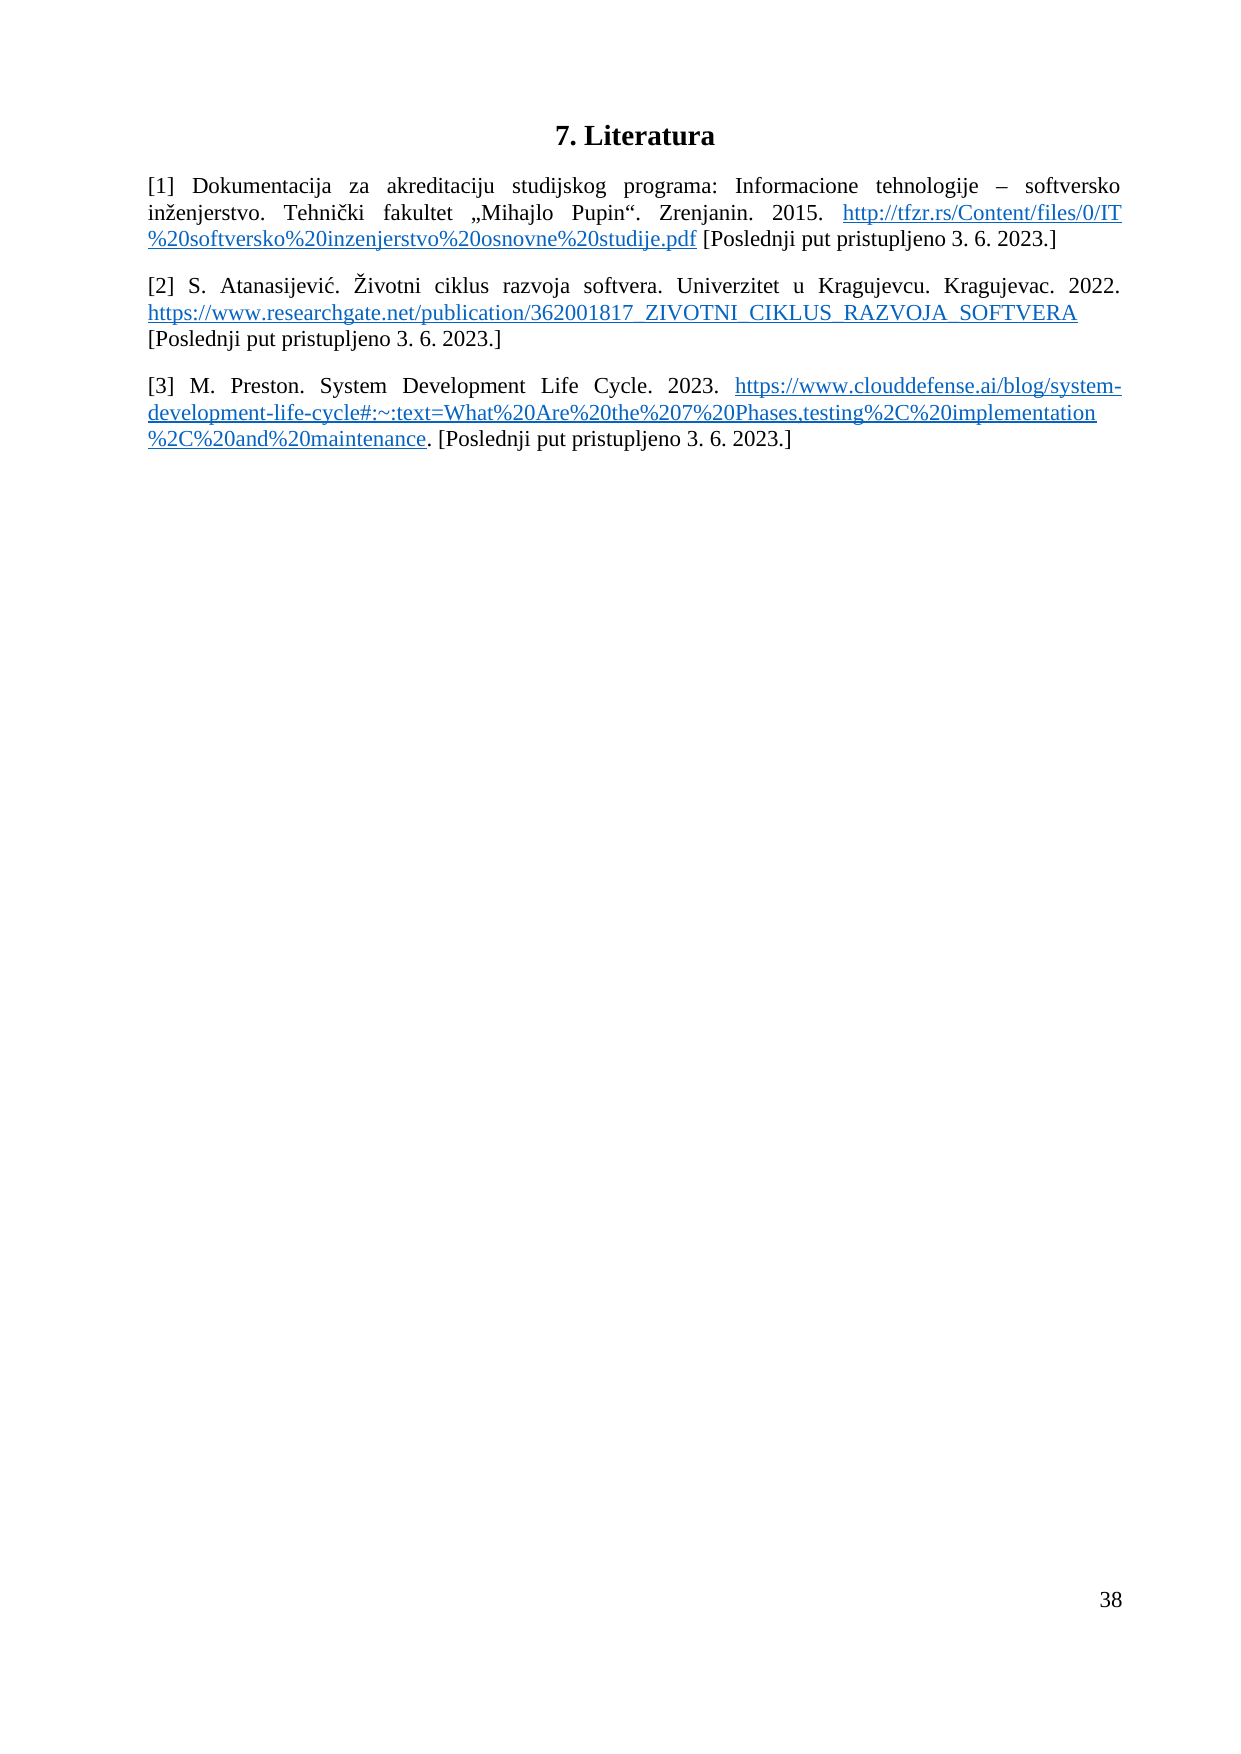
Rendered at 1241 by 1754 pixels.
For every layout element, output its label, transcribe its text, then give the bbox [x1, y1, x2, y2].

text [3] M. Preston. System Development Life Cycle. 2023. https://www.clouddefense.ai/blog/system-development-life-cycle#:~:text=What%20Are%20the%207%20Phases,testing%2C%20implementation%2C%20and%20maintenance. [Poslednji put pristupljeno 3. 6. 2023.] [148, 372, 1122, 451]
subtitle 7. Literatura [148, 118, 1122, 152]
text [2] S. Atanasijević. Životni ciklus razvoja softvera. Univerzitet u Kragujevcu. Kragujevac. 2022. https://www.researchgate.net/publication/362001817_ZIVOTNI_CIKLUS_RAZVOJA_SOFTVERA [Poslednji put pristupljeno 3. 6. 2023.] [148, 272, 1122, 351]
text [1] Dokumentacija za akreditaciju studijskog programa: Informacione tehnologije – softversko inženjerstvo. Tehnički fakultet „Mihajlo Pupin“. Zrenjanin. 2015. http://tfzr.rs/Content/files/0/IT%20softversko%20inzenjerstvo%20osnovne%20studije.pdf [Poslednji put pristupljeno 3. 6. 2023.] [148, 172, 1122, 252]
